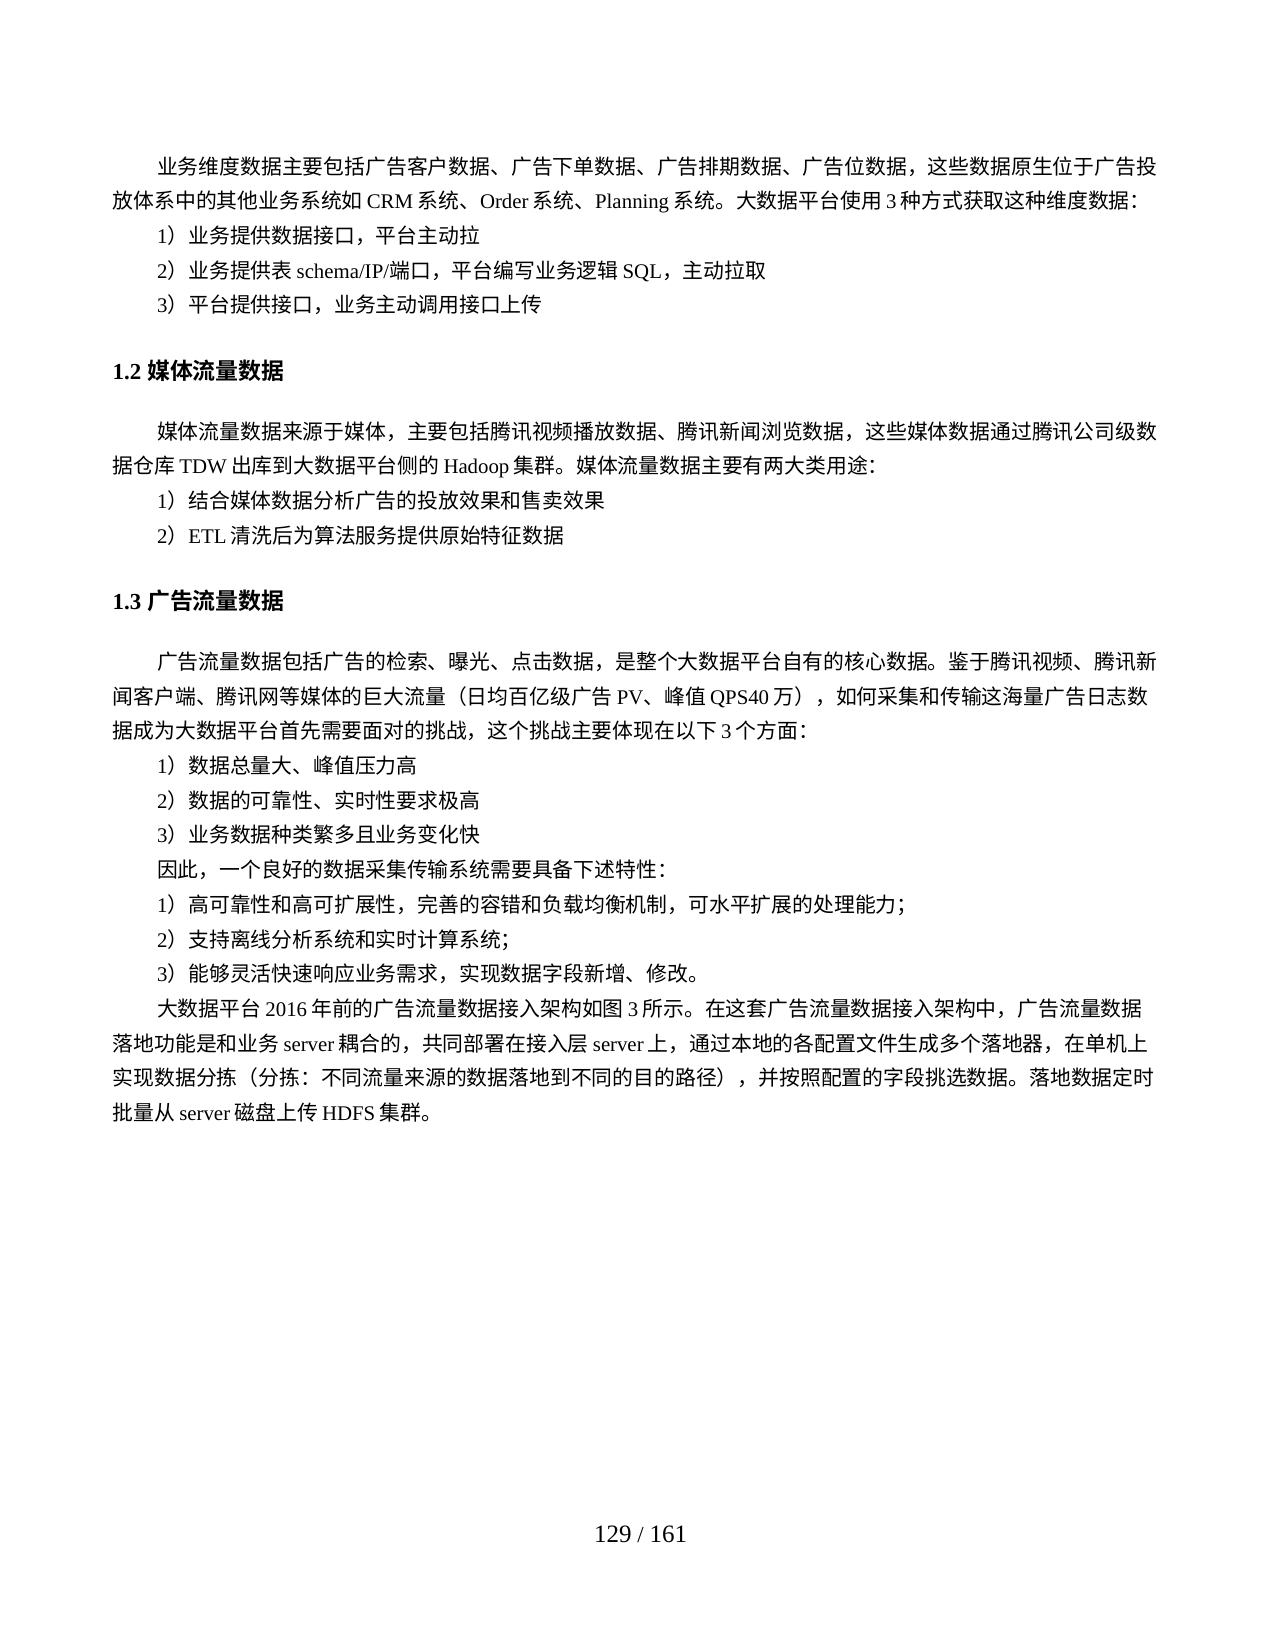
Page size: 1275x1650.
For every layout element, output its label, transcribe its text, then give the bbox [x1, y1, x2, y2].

text 2）支持离线分析系统和实时计算系统； [112, 923, 1162, 953]
text 1）高可靠性和高可扩展性，完善的容错和负载均衡机制，可水平扩展的处理能力； [112, 888, 1162, 918]
text 业务维度数据主要包括广告客户数据、广告下单数据、广告排期数据、广告位数据，这些数据原生位于广告投放体系中的其他业务系统如CRM系统、Order系统、Planning系统。大数据平台使用3种方式获取这种维度数据： [112, 150, 1162, 215]
text 1）数据总量大、峰值压力高 [112, 749, 1162, 779]
text 1）结合媒体数据分析广告的投放效果和售卖效果 [112, 484, 1162, 514]
text 广告流量数据包括广告的检索、曝光、点击数据，是整个大数据平台自有的核心数据。鉴于腾讯视频、腾讯新闻客户端、腾讯网等媒体的巨大流量（日均百亿级广告PV、峰值QPS40万），如何采集和传输这海量广告日志数据成为大数据平台首先需要面对的挑战，这个挑战主要体现在以下3个方面： [112, 645, 1162, 745]
text 2）数据的可靠性、实时性要求极高 [112, 784, 1162, 814]
text 3）能够灵活快速响应业务需求，实现数据字段新增、修改。 [112, 957, 1162, 988]
subtitle 1.2 媒体流量数据 [112, 353, 1162, 386]
text 因此，一个良好的数据采集传输系统需要具备下述特性： [112, 853, 1162, 884]
text 2）业务提供表schema/IP/端口，平台编写业务逻辑SQL，主动拉取 [112, 254, 1162, 284]
subtitle 1.3 广告流量数据 [112, 583, 1162, 616]
text 2）ETL清洗后为算法服务提供原始特征数据 [112, 519, 1162, 549]
text 大数据平台2016年前的广告流量数据接入架构如图3所示。在这套广告流量数据接入架构中，广告流量数据落地功能是和业务server耦合的，共同部署在接入层server上，通过本地的各配置文件生成多个落地器，在单机上实现数据分拣（分拣：不同流量来源的数据落地到不同的目的路径），并按照配置的字段挑选数据。落地数据定时批量从server磁盘上传HDFS集群。 [112, 992, 1162, 1126]
text 1）业务提供数据接口，平台主动拉 [112, 219, 1162, 249]
text 媒体流量数据来源于媒体，主要包括腾讯视频播放数据、腾讯新闻浏览数据，这些媒体数据通过腾讯公司级数据仓库TDW出库到大数据平台侧的Hadoop集群。媒体流量数据主要有两大类用途： [112, 415, 1162, 480]
text 3）平台提供接口，业务主动调用接口上传 [112, 289, 1162, 319]
text 3）业务数据种类繁多且业务变化快 [112, 819, 1162, 849]
